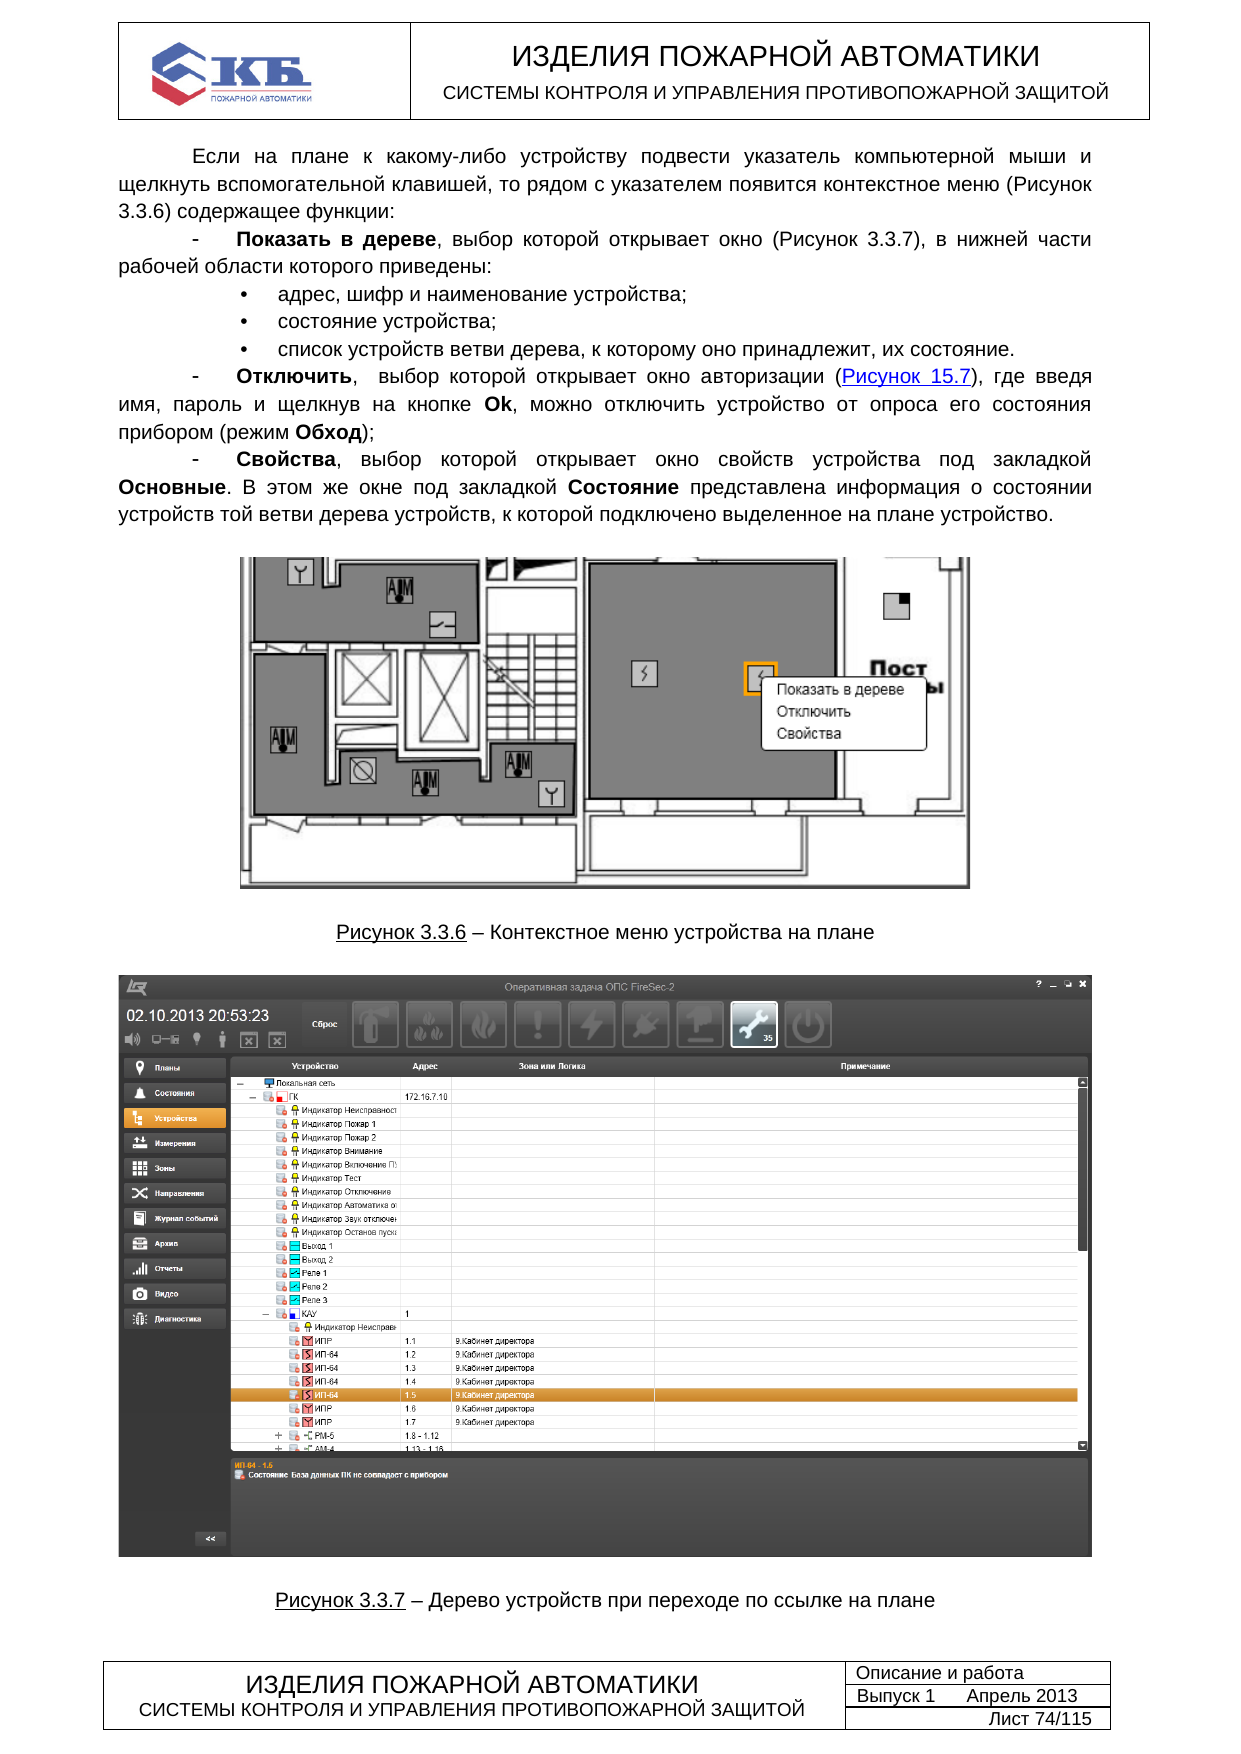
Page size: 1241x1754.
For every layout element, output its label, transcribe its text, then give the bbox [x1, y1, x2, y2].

list Рисунок 3.3.7 – Дерево устройств при переходе по ссылке на плане [118, 1588, 1092, 1612]
list состояние устройства; [240, 309, 1092, 333]
list Показать в дереве, выбор которой открывает окно (Рисунок 3.3.7), в нижней части рабочей области которого приведены: [118, 227, 1092, 278]
list адрес, шифр и наименование устройства; [240, 282, 1092, 306]
picture [148, 34, 325, 115]
list Если на плане к какому-либо устройству подвести указатель компьютерной мыши и щелкнуть вспомогательной клавишей, то рядом с указателем появится контекстное меню (Рисунок 3.3.6) содержащее функции: [118, 144, 1092, 223]
list Свойства, выбор которой открывает окно свойств устройства под закладкой Основные. В этом же окне под закладкой Состояние представлена информация о состоянии устройств той ветви дерева устройств, к которой подключено выделенное на плане устройство. [118, 447, 1092, 526]
list список устройств ветви дерева, к которому оно принадлежит, их состояние. [240, 337, 1092, 361]
picture [240, 557, 971, 889]
picture [118, 975, 1092, 1557]
list Отключить, выбор которой открывает окно авторизации (Рисунок 15.7), где введя имя, пароль и щелкнув на кнопке Ok, можно отключить устройство от опроса его состояния прибором (режим Обход); [118, 364, 1092, 443]
list Рисунок 3.3.6 – Контекстное меню устройства на плане [118, 920, 1092, 944]
